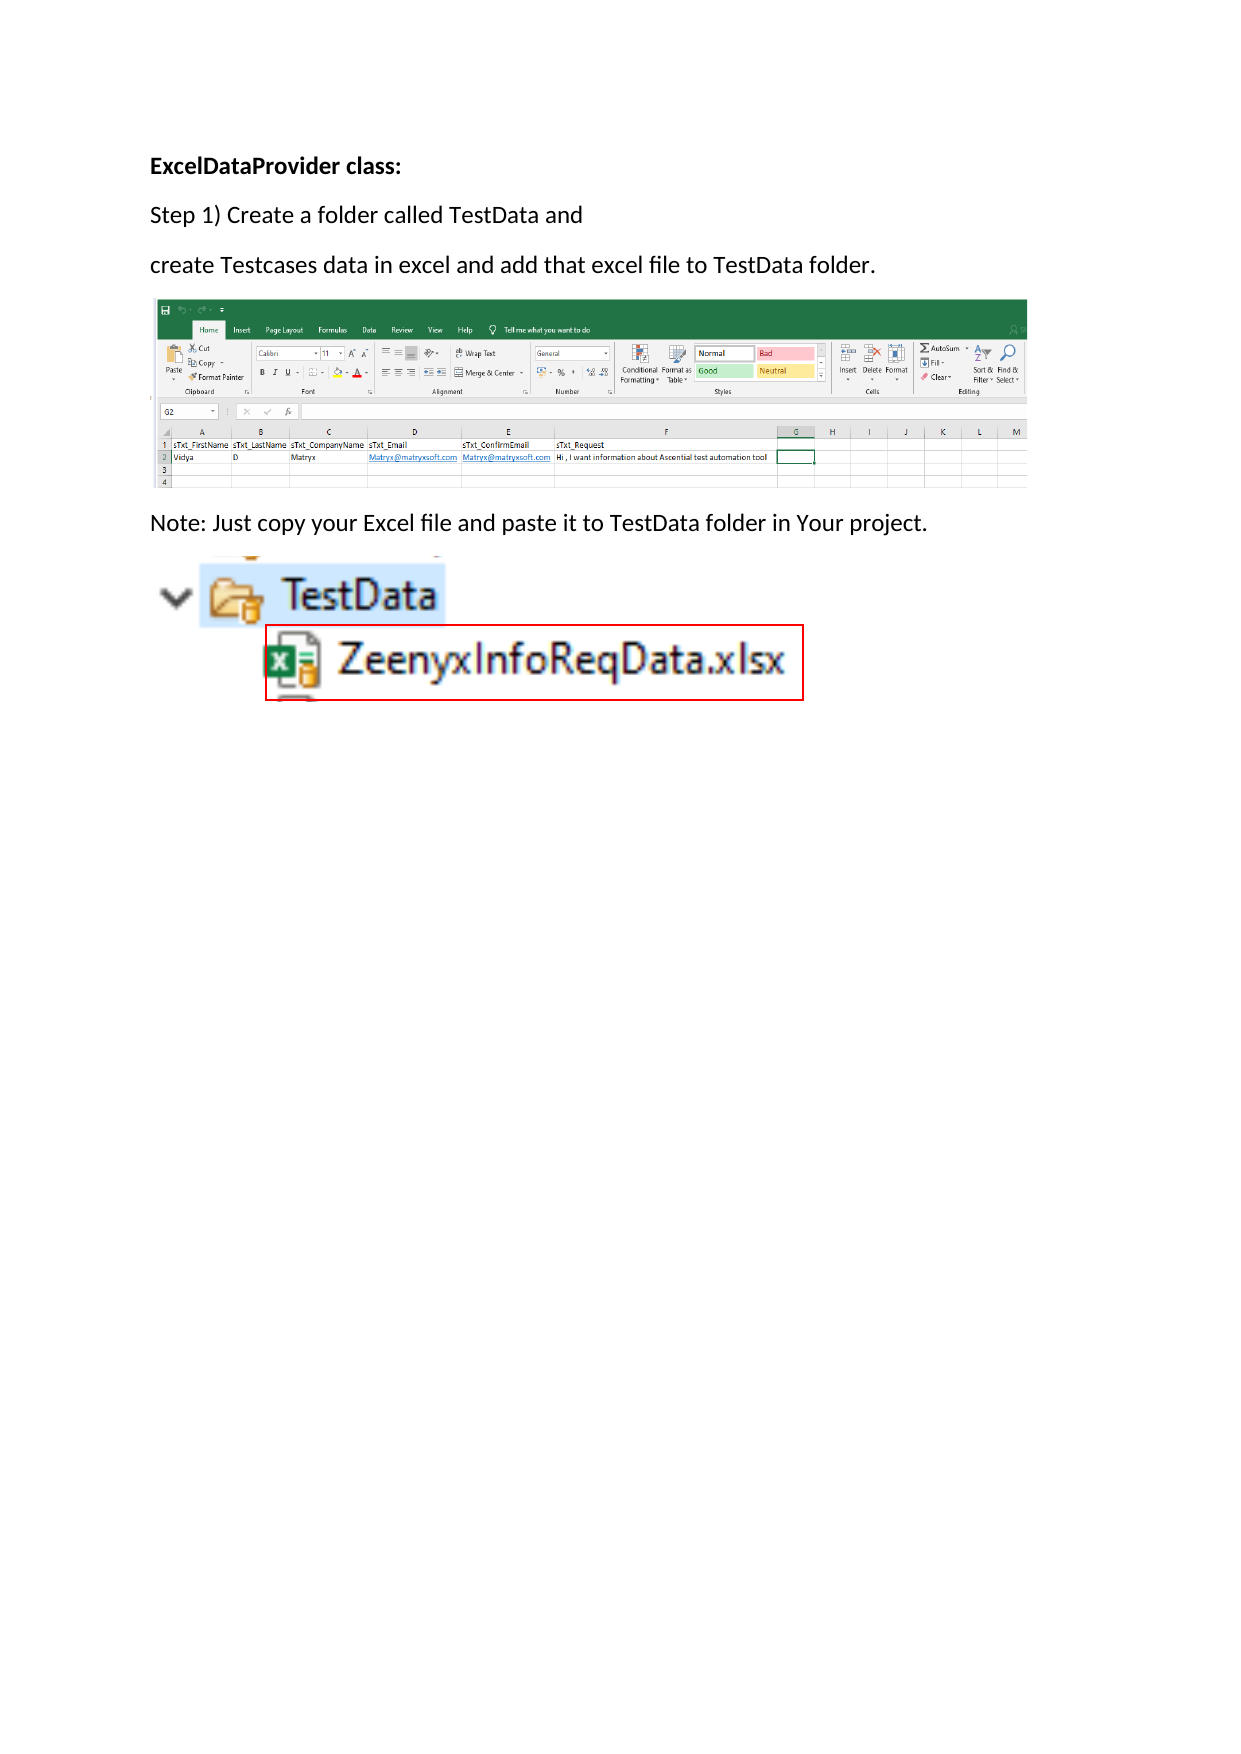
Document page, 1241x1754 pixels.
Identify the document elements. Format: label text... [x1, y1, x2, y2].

text Note: Just copy your Excel file and paste it to TestData folder in Your project. [150, 507, 1090, 537]
text ExcelDataProvider class: [150, 150, 1090, 181]
text create Testcases data in excel and add that excel file to TestData folder. [150, 249, 1090, 280]
picture [150, 556, 819, 702]
picture [150, 298, 1028, 488]
text Step 1) Create a folder called TestData and [150, 199, 1090, 230]
